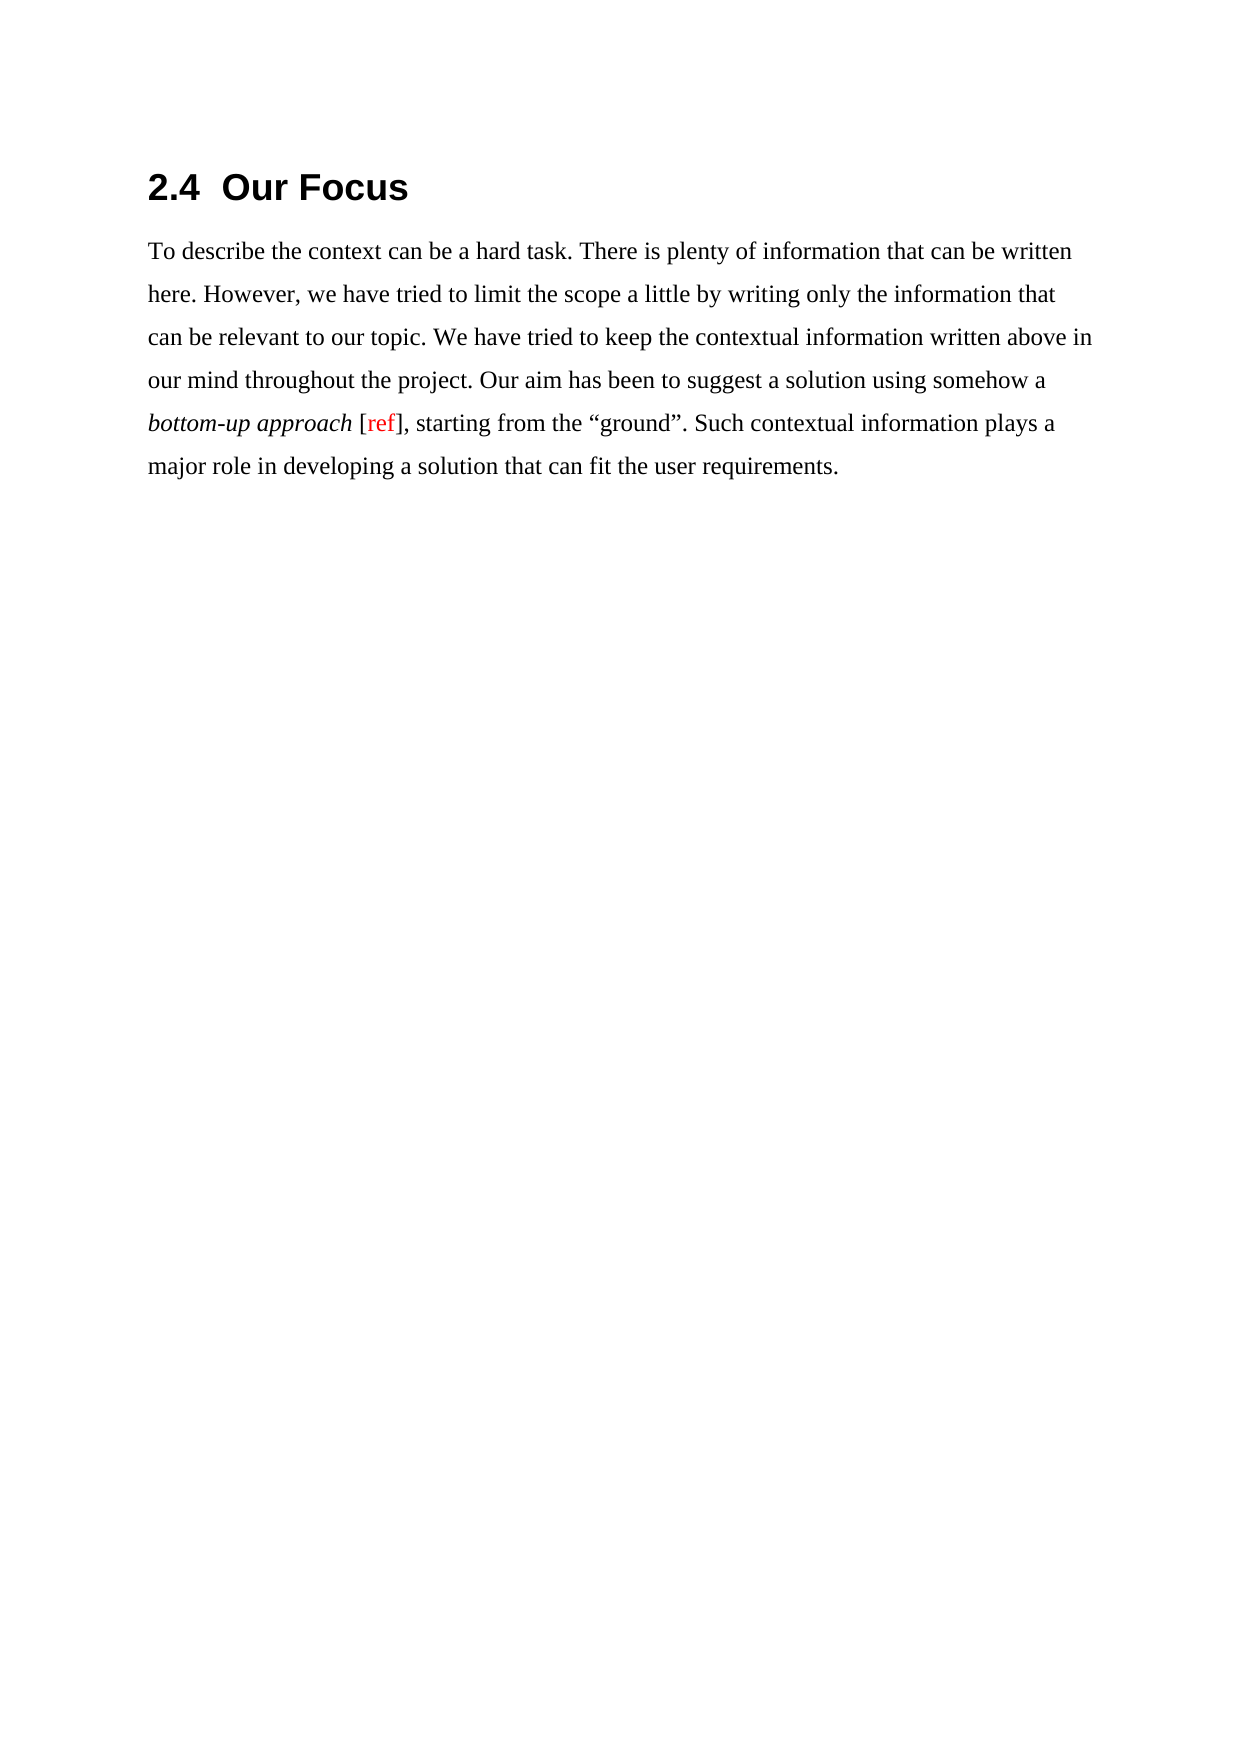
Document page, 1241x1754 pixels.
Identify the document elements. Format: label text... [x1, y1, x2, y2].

text Our Focus [148, 165, 1092, 208]
text To describe the context can be a hard task. There is plenty of information that can be written here. However, we have tried to limit the scope a little by writing only the information that can be relevant to our topic. We have tried to keep the contextual information written above in our mind throughout the project. Our aim has been to suggest a solution using somehow a bottom-up approach [ref], starting from the “ground”. Such contextual information plays a major role in developing a solution that can fit the user requirements. [148, 236, 1092, 480]
